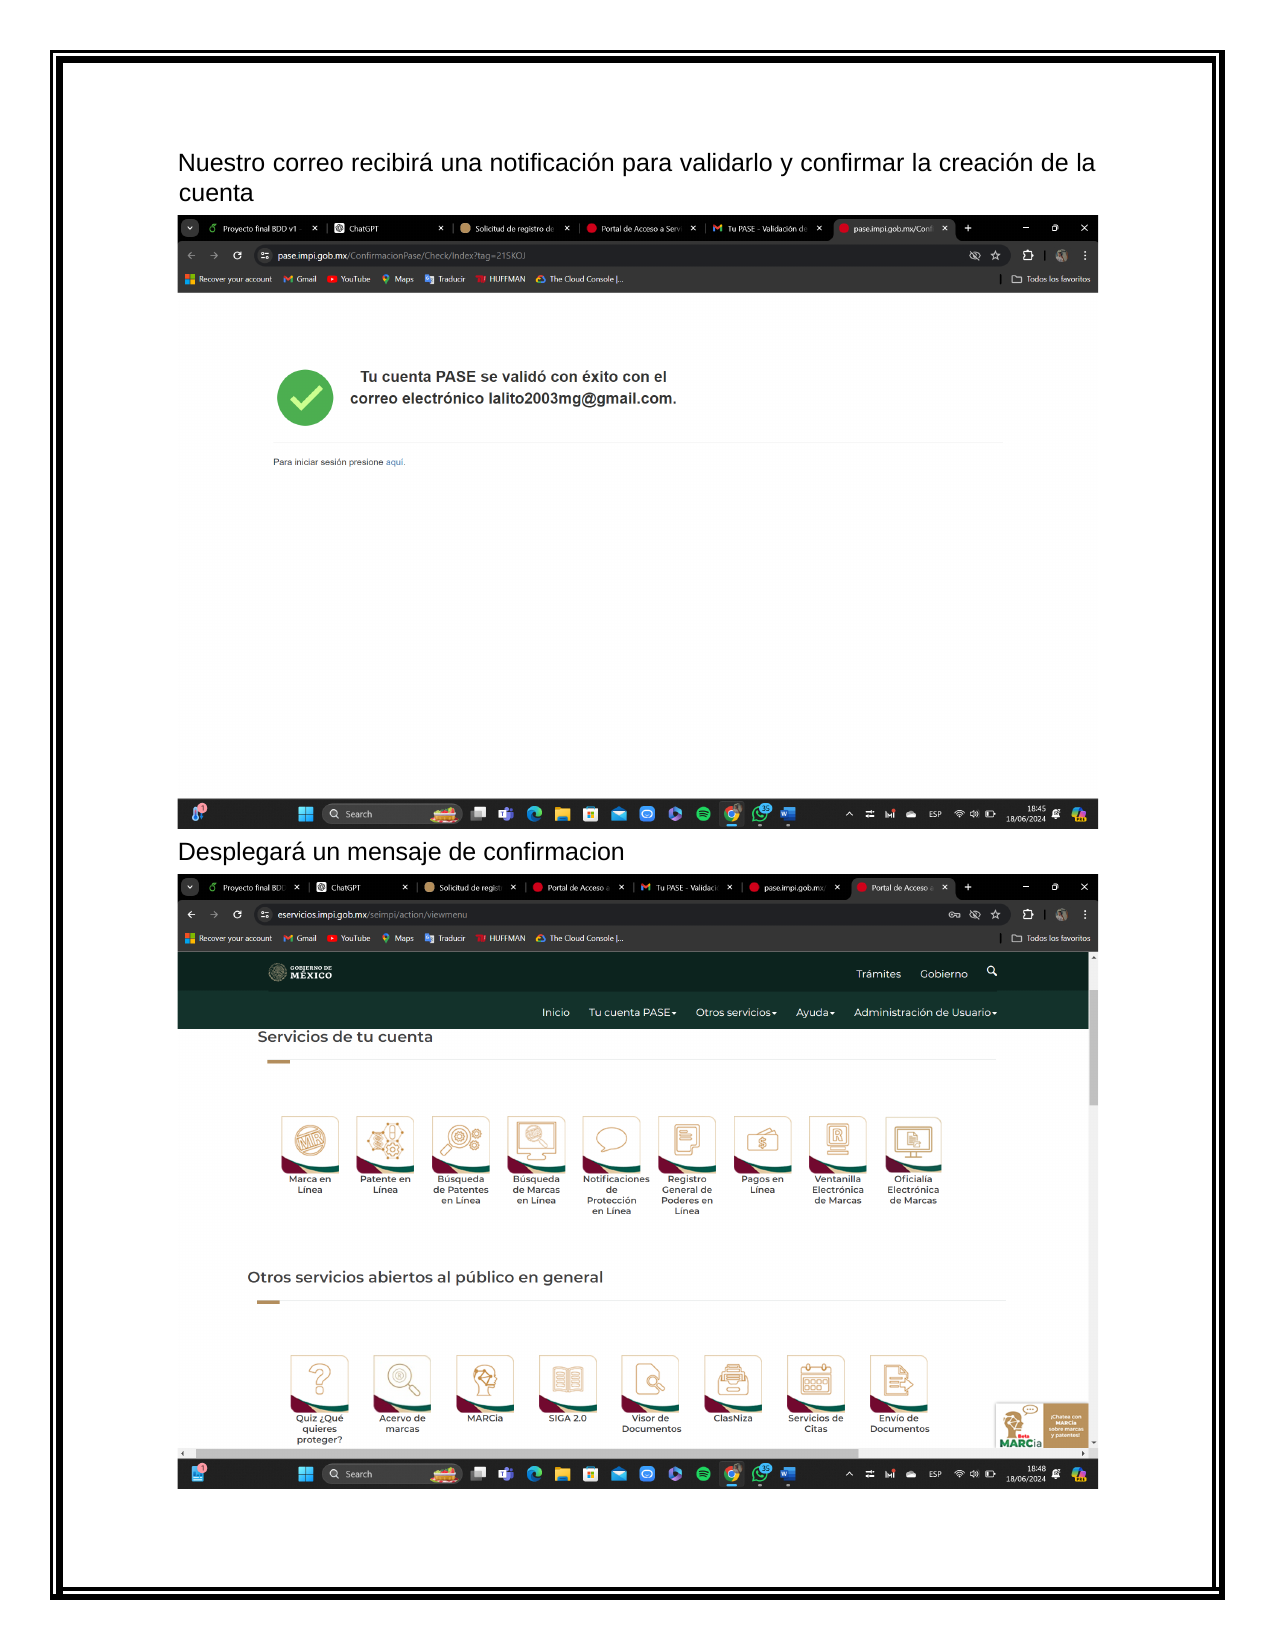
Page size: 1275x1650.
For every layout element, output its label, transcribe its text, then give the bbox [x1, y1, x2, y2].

picture [177, 215, 1099, 829]
picture [177, 874, 1099, 1489]
text Nuestro correo recibirá una notificación para validarlo y confirmar la creación de la cuenta [178, 147, 1098, 207]
text Desplegará un mensaje de confirmacion [178, 837, 1098, 866]
